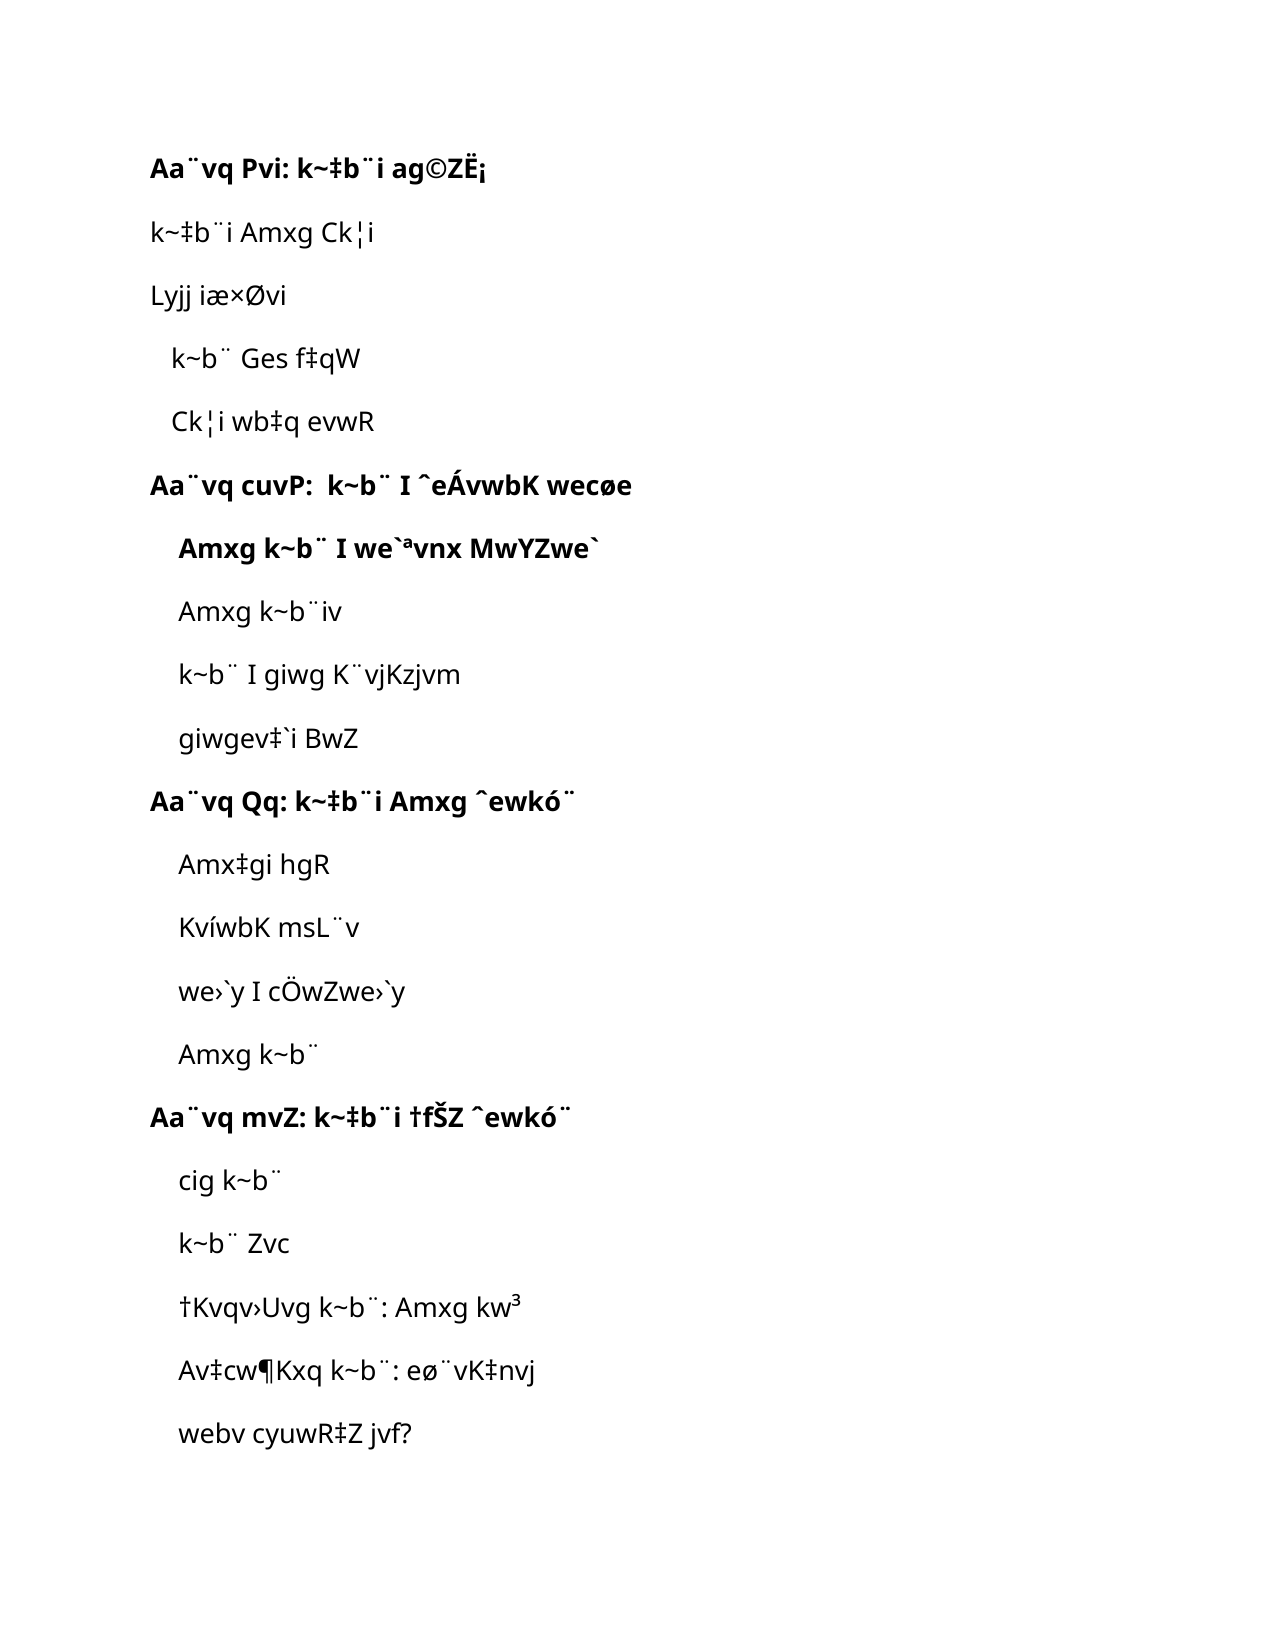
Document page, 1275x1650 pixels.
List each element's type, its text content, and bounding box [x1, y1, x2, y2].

text k~b¨ Ges f‡qW [150, 340, 1125, 377]
text k~b¨ Zvc [150, 1225, 1125, 1262]
text Amxg k~b¨iv [150, 593, 1125, 629]
text webv cyuwR‡Z jvf? [150, 1414, 1125, 1451]
text we›`y I cÖwZwe›`y [150, 972, 1125, 1009]
text Amxg k~b¨ [150, 1035, 1125, 1072]
text KvíwbK msL¨v [150, 909, 1125, 946]
text Amxg k~b¨ I we`ªvnx MwYZwe` [150, 529, 1125, 566]
text Amx‡gi hgR [150, 846, 1125, 882]
text Ck¦i wb‡q evwR [150, 403, 1125, 440]
text Aa¨vq Qq: k~‡b¨i Amxg ˆewkó¨ [150, 782, 1125, 819]
text Aa¨vq mvZ: k~‡b¨i †fŠZ ˆewkó¨ [150, 1098, 1125, 1135]
text Av‡cw¶Kxq k~b¨: eø¨vK‡nvj [150, 1351, 1125, 1388]
text k~b¨ I giwg K¨vjKzjvm [150, 656, 1125, 693]
text Lyjj iæ×Øvi [150, 276, 1125, 313]
text cig k~b¨ [150, 1162, 1125, 1198]
text †Kvqv›Uvg k~b¨: Amxg kw³ [150, 1288, 1125, 1325]
text Aa¨vq Pvi: k~‡b¨i ag©ZË¡ [150, 150, 1125, 187]
text giwgev‡`i BwZ [150, 719, 1125, 756]
text Aa¨vq cuvP: k~b¨ I ˆeÁvwbK wecøe [150, 466, 1125, 503]
text k~‡b¨i Amxg Ck¦i [150, 213, 1125, 250]
